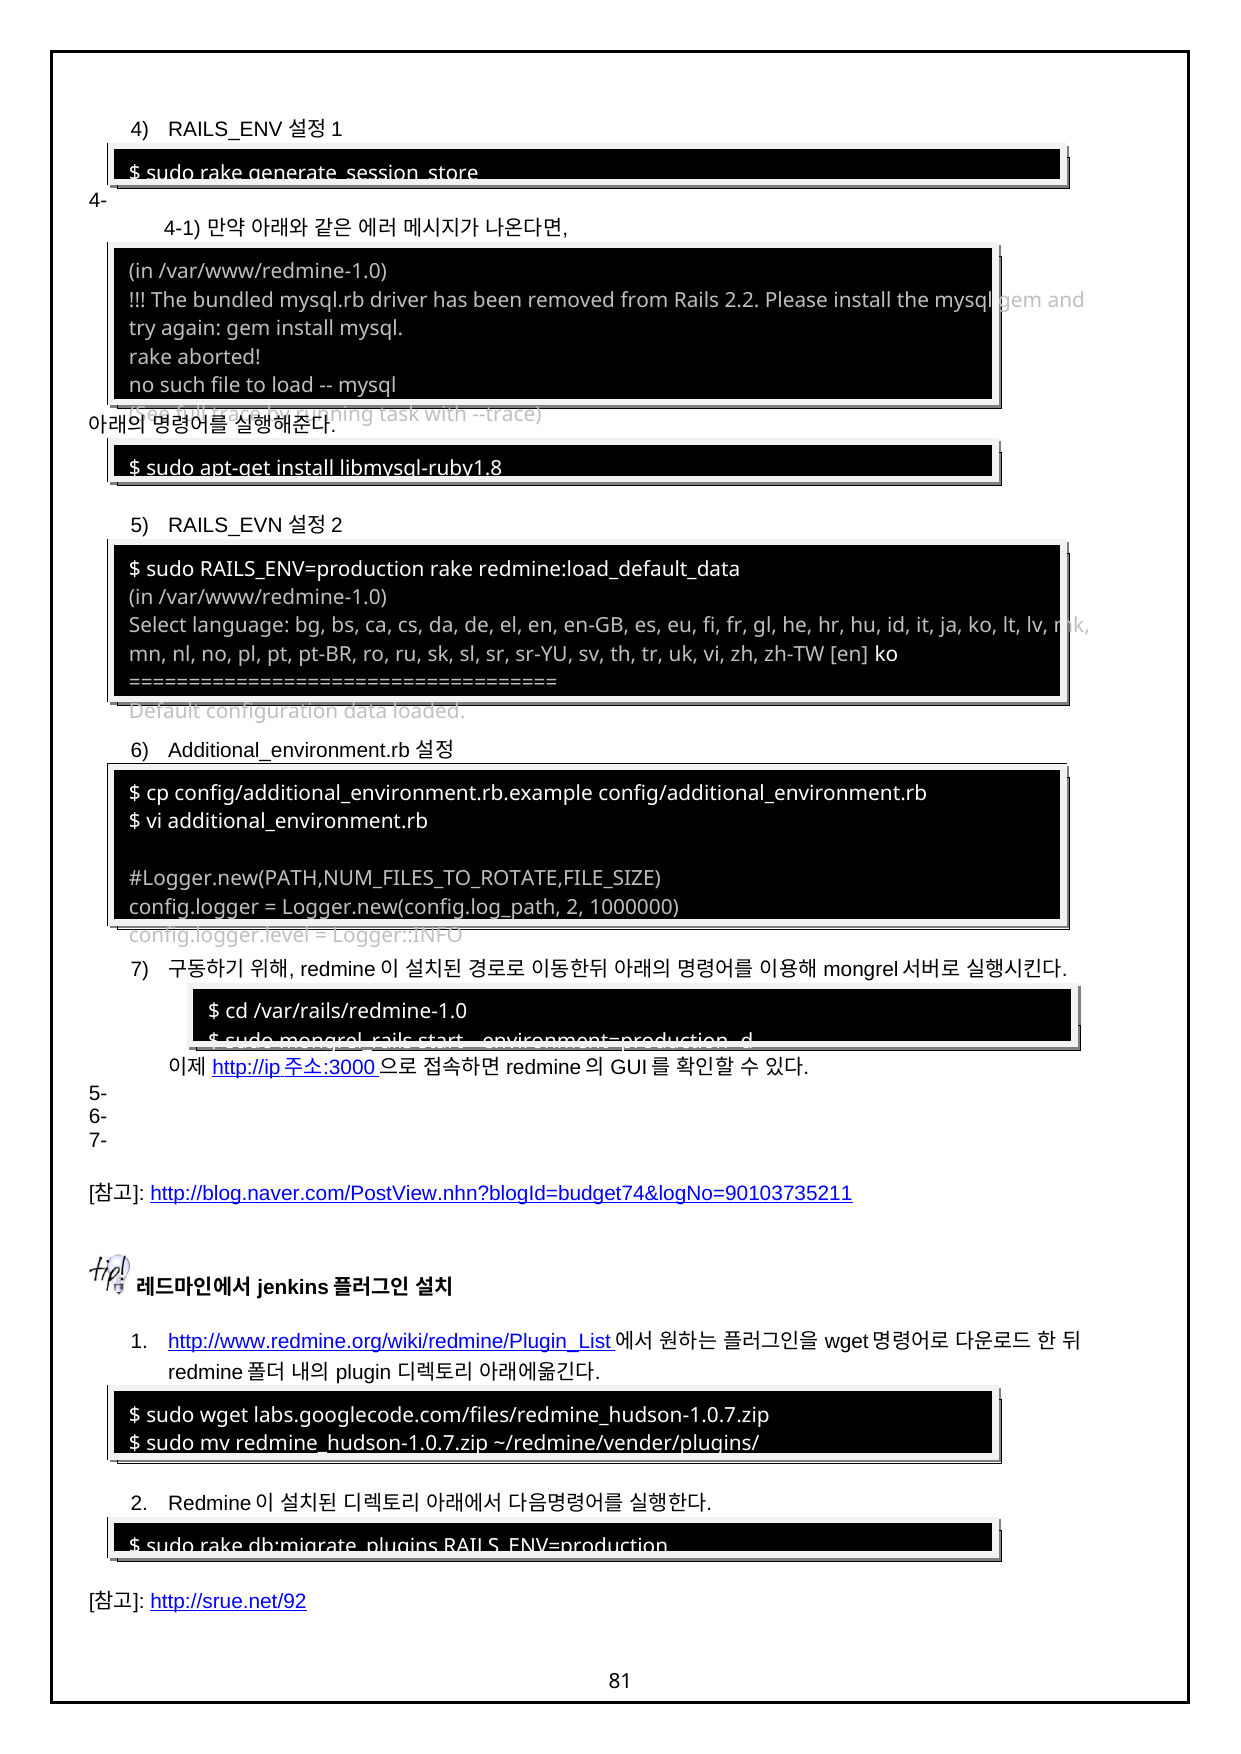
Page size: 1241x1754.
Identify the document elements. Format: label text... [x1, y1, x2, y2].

picture [88, 1254, 131, 1295]
text 이제 http://ip주소:3000으로 접속하면 redmine의 GUI를 확인할 수 있다. [168, 1050, 1152, 1080]
text [참고]: http://srue.net/92 [89, 1584, 1152, 1615]
list 만약 아래와 같은 에러 메시지가 나온다면, [164, 212, 1152, 242]
list 구동하기 위해, redmine이 설치된 경로로 이동한뒤 아래의 명령어를 이용해 mongrel서버로 실행시킨다. [130, 952, 1152, 983]
list 아래의 명령어를 실행해준다. [89, 408, 1152, 438]
list http://www.redmine.org/wiki/redmine/Plugin_List에서 원하는 플러그인을 wget명령어로 다운로드 한 뒤 redmine폴더 내의 plugin 디렉토리 아래에옮긴다. [130, 1325, 1152, 1385]
list Additional_environment.rb 설정 [130, 733, 1152, 763]
list RAILS_ENV 설정1 [130, 113, 1152, 143]
list Redmine이 설치된 디렉토리 아래에서 다음명령어를 실행한다. [130, 1486, 1152, 1517]
list RAILS_EVN 설정2 [130, 509, 1152, 539]
text 레드마인에서 jenkins플러그인 설치 [89, 1254, 1152, 1301]
text [참고]: http://blog.naver.com/PostView.nhn?blogId=budget74&logNo=90103735211 [89, 1176, 1152, 1206]
